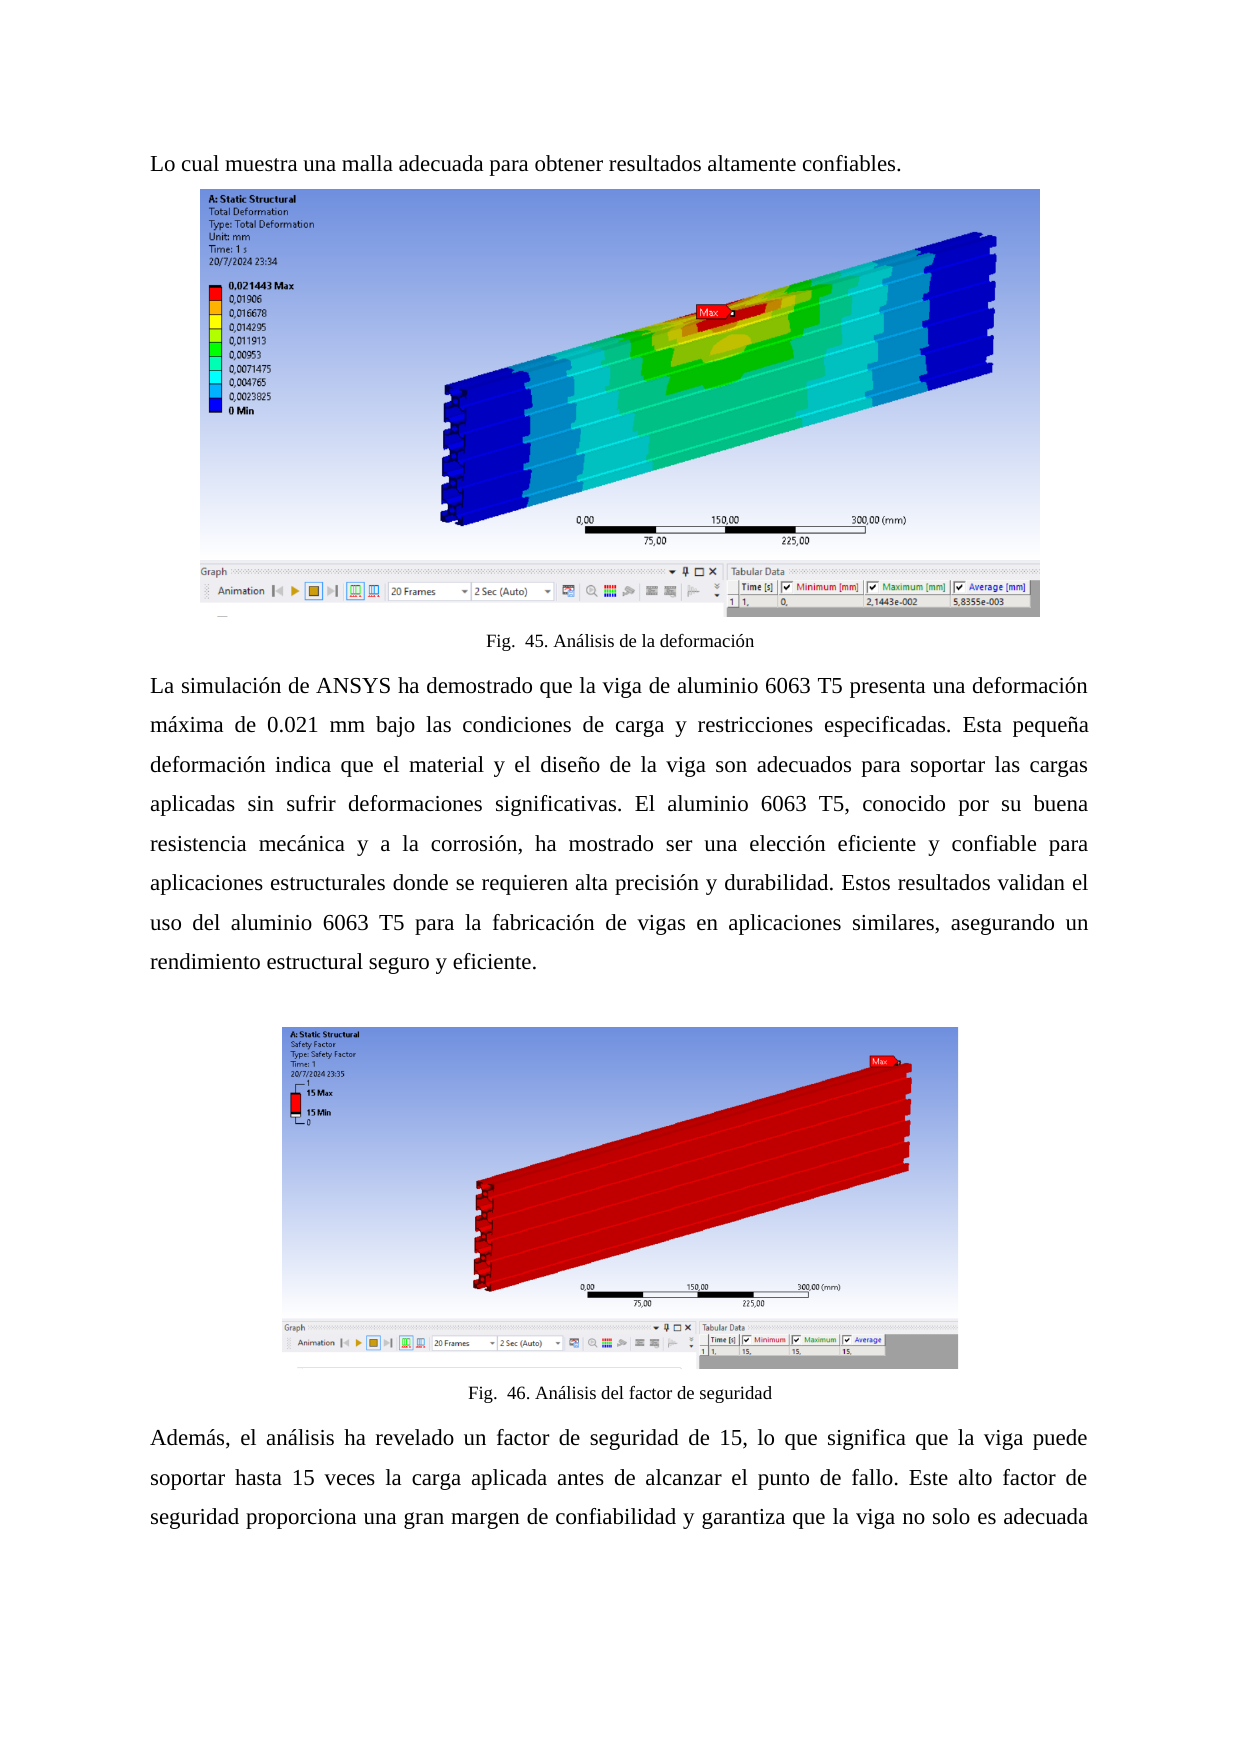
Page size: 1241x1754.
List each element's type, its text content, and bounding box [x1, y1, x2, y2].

picture [282, 1027, 959, 1369]
picture [200, 189, 1040, 617]
text La simulación de ANSYS ha demostrado que la viga de aluminio 6063 T5 presenta una deformación máxima de 0.021 mm bajo las condiciones de carga y restricciones especificadas. Esta pequeña deformación indica que el material y el diseño de la viga son adecuados para soportar las cargas aplicadas sin sufrir deformaciones significativas. El aluminio 6063 T5, conocido por su buena resistencia mecánica y a la corrosión, ha mostrado ser una elección eficiente y confiable para aplicaciones estructurales donde se requieren alta precisión y durabilidad. Estos resultados validan el uso del aluminio 6063 T5 para la fabricación de vigas en aplicaciones similares, asegurando un rendimiento estructural seguro y eficiente. [150, 672, 1090, 975]
text Fig. 46. Análisis del factor de seguridad [150, 1382, 1090, 1403]
text Lo cual muestra una malla adecuada para obtener resultados altamente confiables. [150, 150, 1090, 176]
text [150, 1424, 1090, 1530]
text Fig. 45. Análisis de la deformación [150, 629, 1090, 651]
